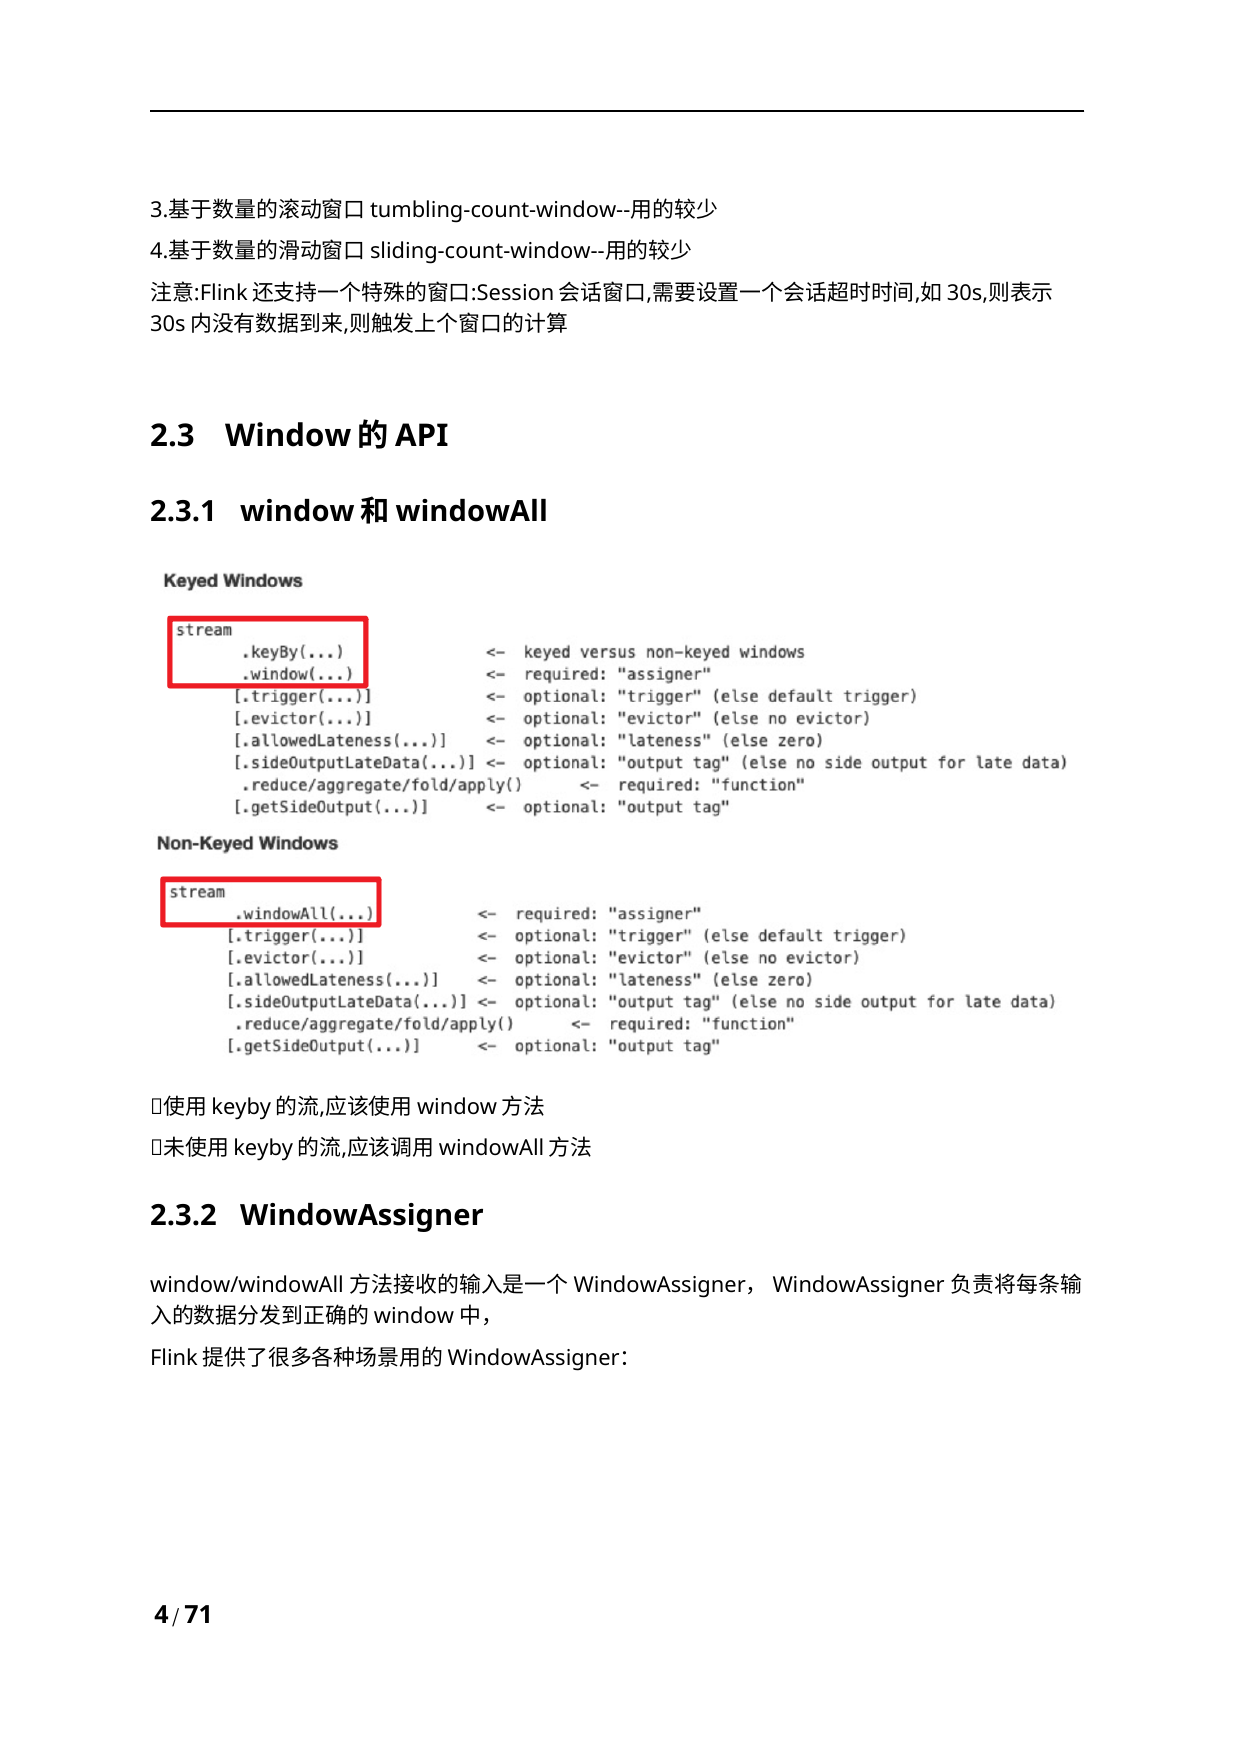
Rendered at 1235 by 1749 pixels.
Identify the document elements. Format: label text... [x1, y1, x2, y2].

text window/windowAll 方法接收的输入是一个 WindowAssigner， WindowAssigner 负责将每条输入的数据分发到正确的 window 中， [150, 1267, 1084, 1330]
picture [150, 562, 1084, 1079]
text 4.基于数量的滑动窗口sliding-count-window--用的较少 [150, 233, 1084, 265]
text 3.基于数量的滚动窗口tumbling-count-window--用的较少 [150, 192, 1084, 223]
text 使用keyby的流,应该使用window方法 [150, 1089, 1084, 1120]
text 未使用keyby的流,应该调用windowAll方法 [150, 1130, 1084, 1162]
subtitle window和windowAll [150, 488, 1084, 530]
subtitle Window的API [150, 410, 1084, 455]
text 注意:Flink还支持一个特殊的窗口:Session会话窗口,需要设置一个会话超时时间,如30s,则表示30s内没有数据到来,则触发上个窗口的计算 [150, 274, 1084, 338]
text Flink提供了很多各种场景用的WindowAssigner： [150, 1340, 1084, 1372]
subtitle WindowAssigner [150, 1194, 1084, 1234]
